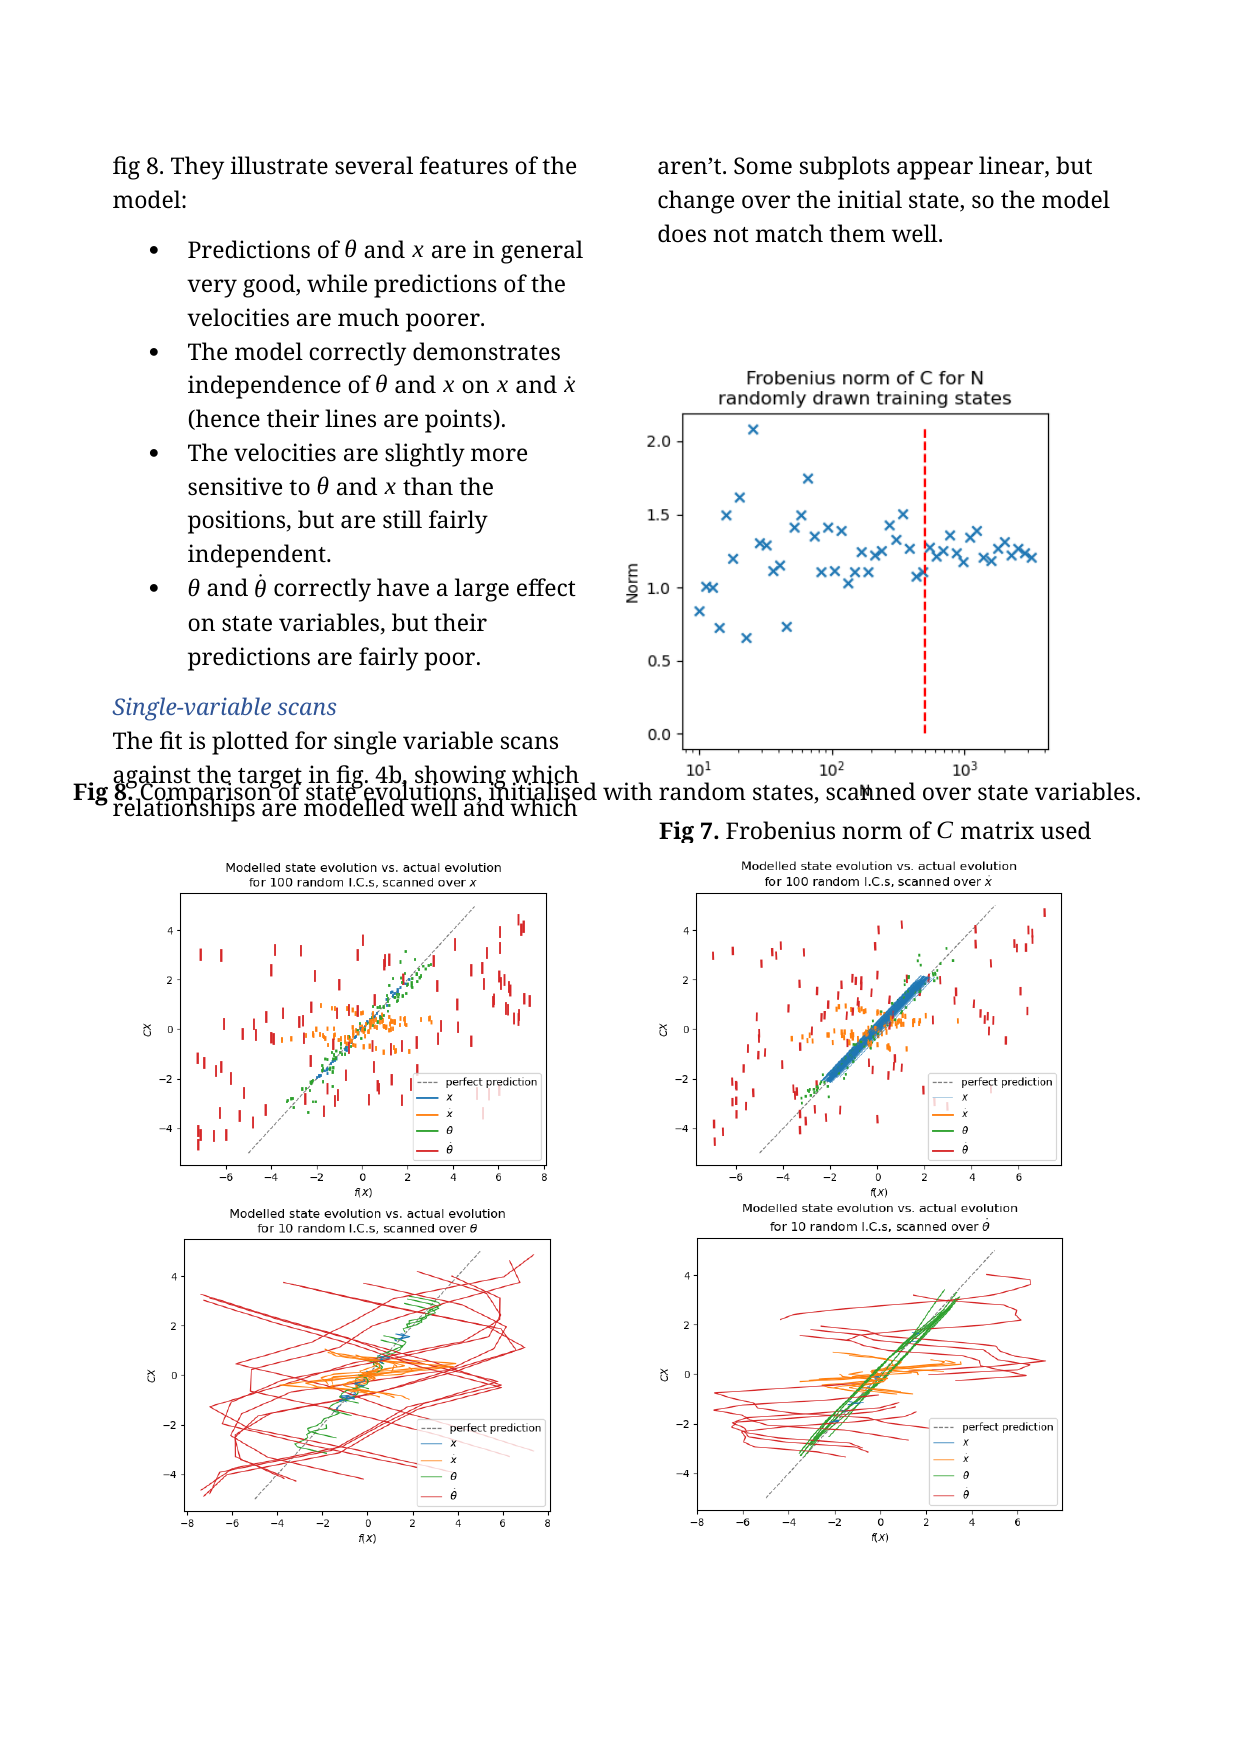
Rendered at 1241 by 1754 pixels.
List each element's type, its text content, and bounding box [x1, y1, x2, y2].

picture [637, 850, 1109, 1549]
picture [700, 789, 706, 797]
text The fit is plotted for single variable scans against the target in fig. 4b, showing which relationships are modelled well and which aren’t. Some subplots appear linear, but change over the initial state, so the model does not match them well. [112, 725, 583, 824]
text The fit is plotted for single variable scans against the target in fig. 4b, showing which relationships are modelled well and which aren’t. Some subplots appear linear, but change over the initial state, so the model does not match them well. [657, 150, 1128, 249]
picture [121, 850, 597, 1550]
subtitle Single-variable scans [112, 691, 583, 722]
picture [714, 789, 721, 797]
list The velocities are slightly more sensitive to and than the positions, but are still fairly independent. [150, 437, 583, 569]
picture [904, 789, 910, 797]
picture [924, 789, 931, 797]
picture [623, 361, 1095, 797]
picture [643, 789, 648, 797]
list The model correctly demonstrates independence of and on and (hence their lines are points). [150, 335, 583, 434]
list and correctly have a large effect on state variables, but their predictions are fairly poor. [150, 572, 583, 672]
list Predictions of and are in general very good, while predictions of the velocities are much poorer. [150, 234, 583, 333]
